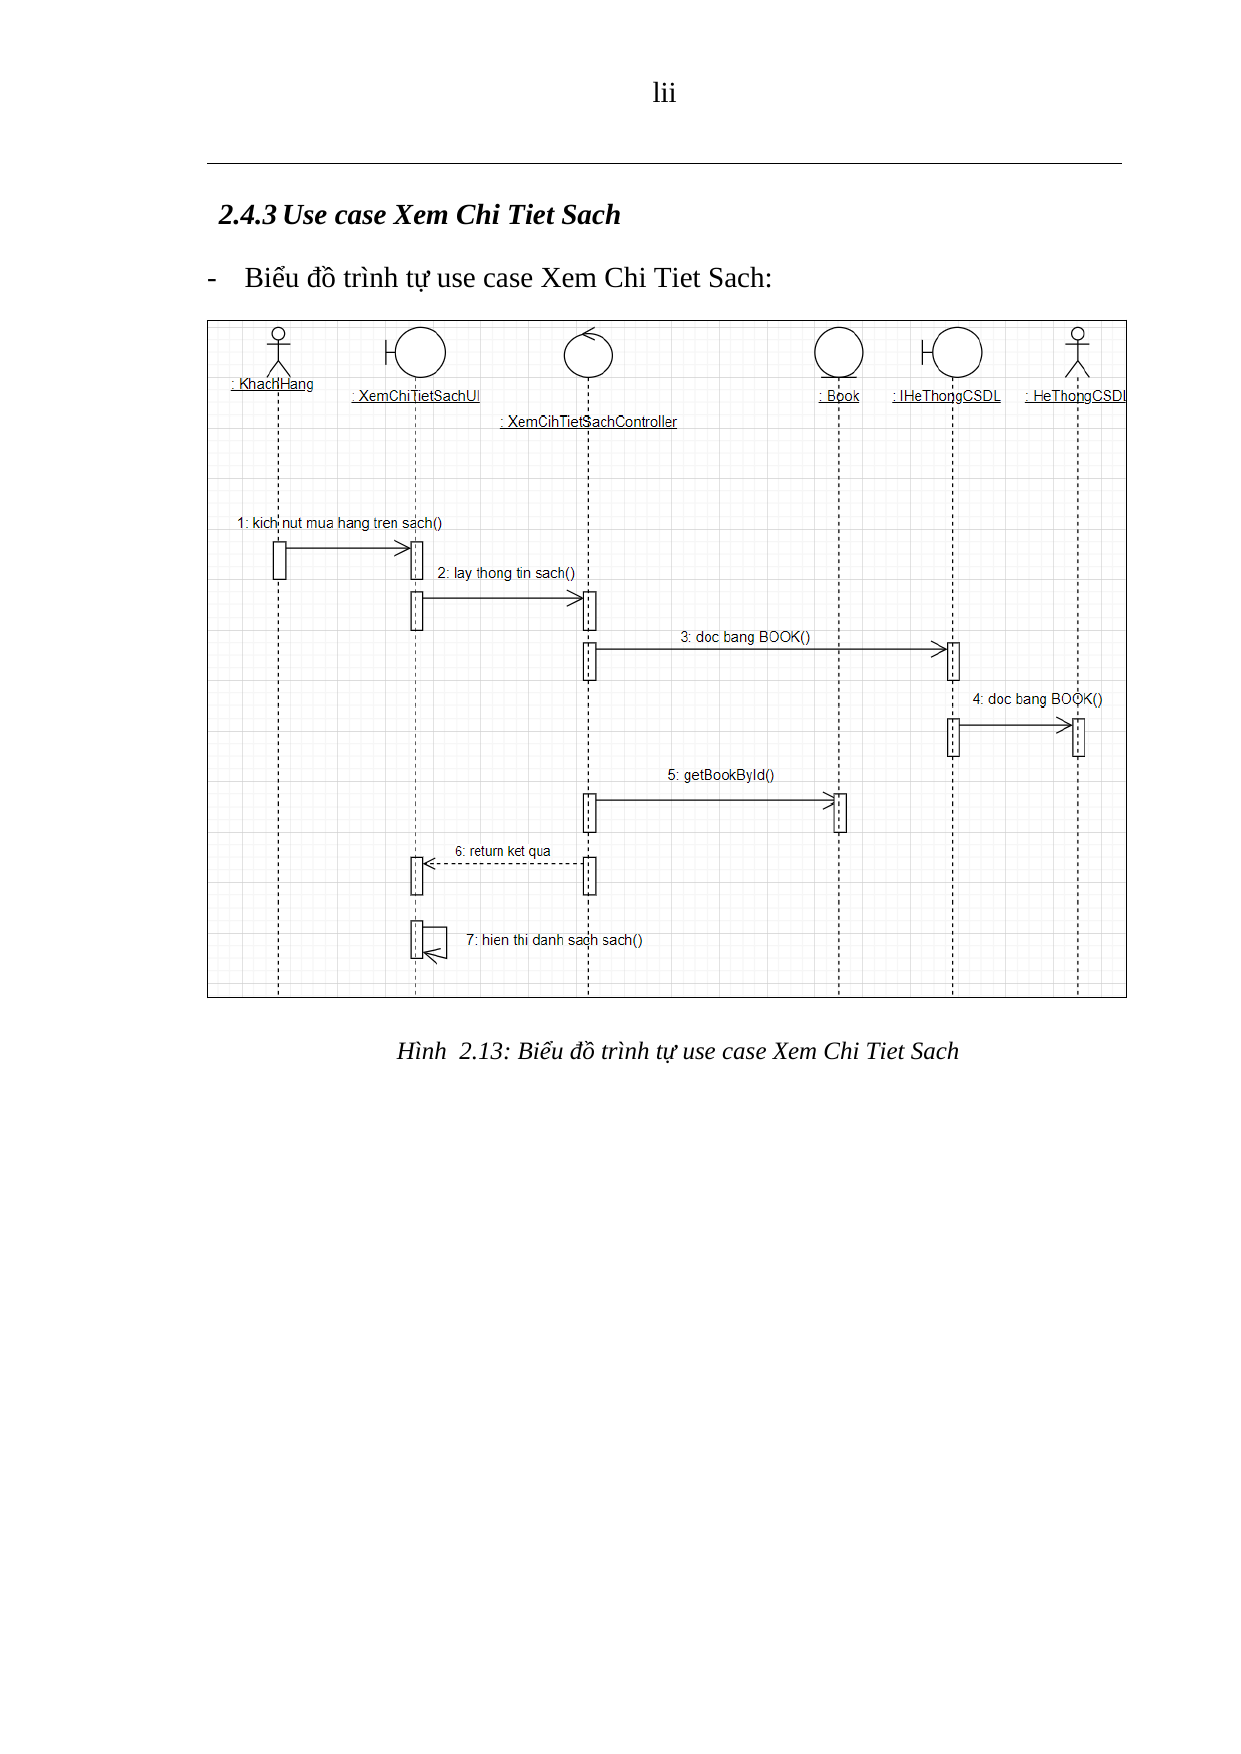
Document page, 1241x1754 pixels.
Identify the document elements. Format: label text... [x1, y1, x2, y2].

picture [208, 321, 1126, 997]
list Biểu đồ trình tự use case Xem Chi Tiet Sach: [207, 260, 1122, 294]
subtitle Use case Xem Chi Tiet Sach [218, 197, 1122, 231]
